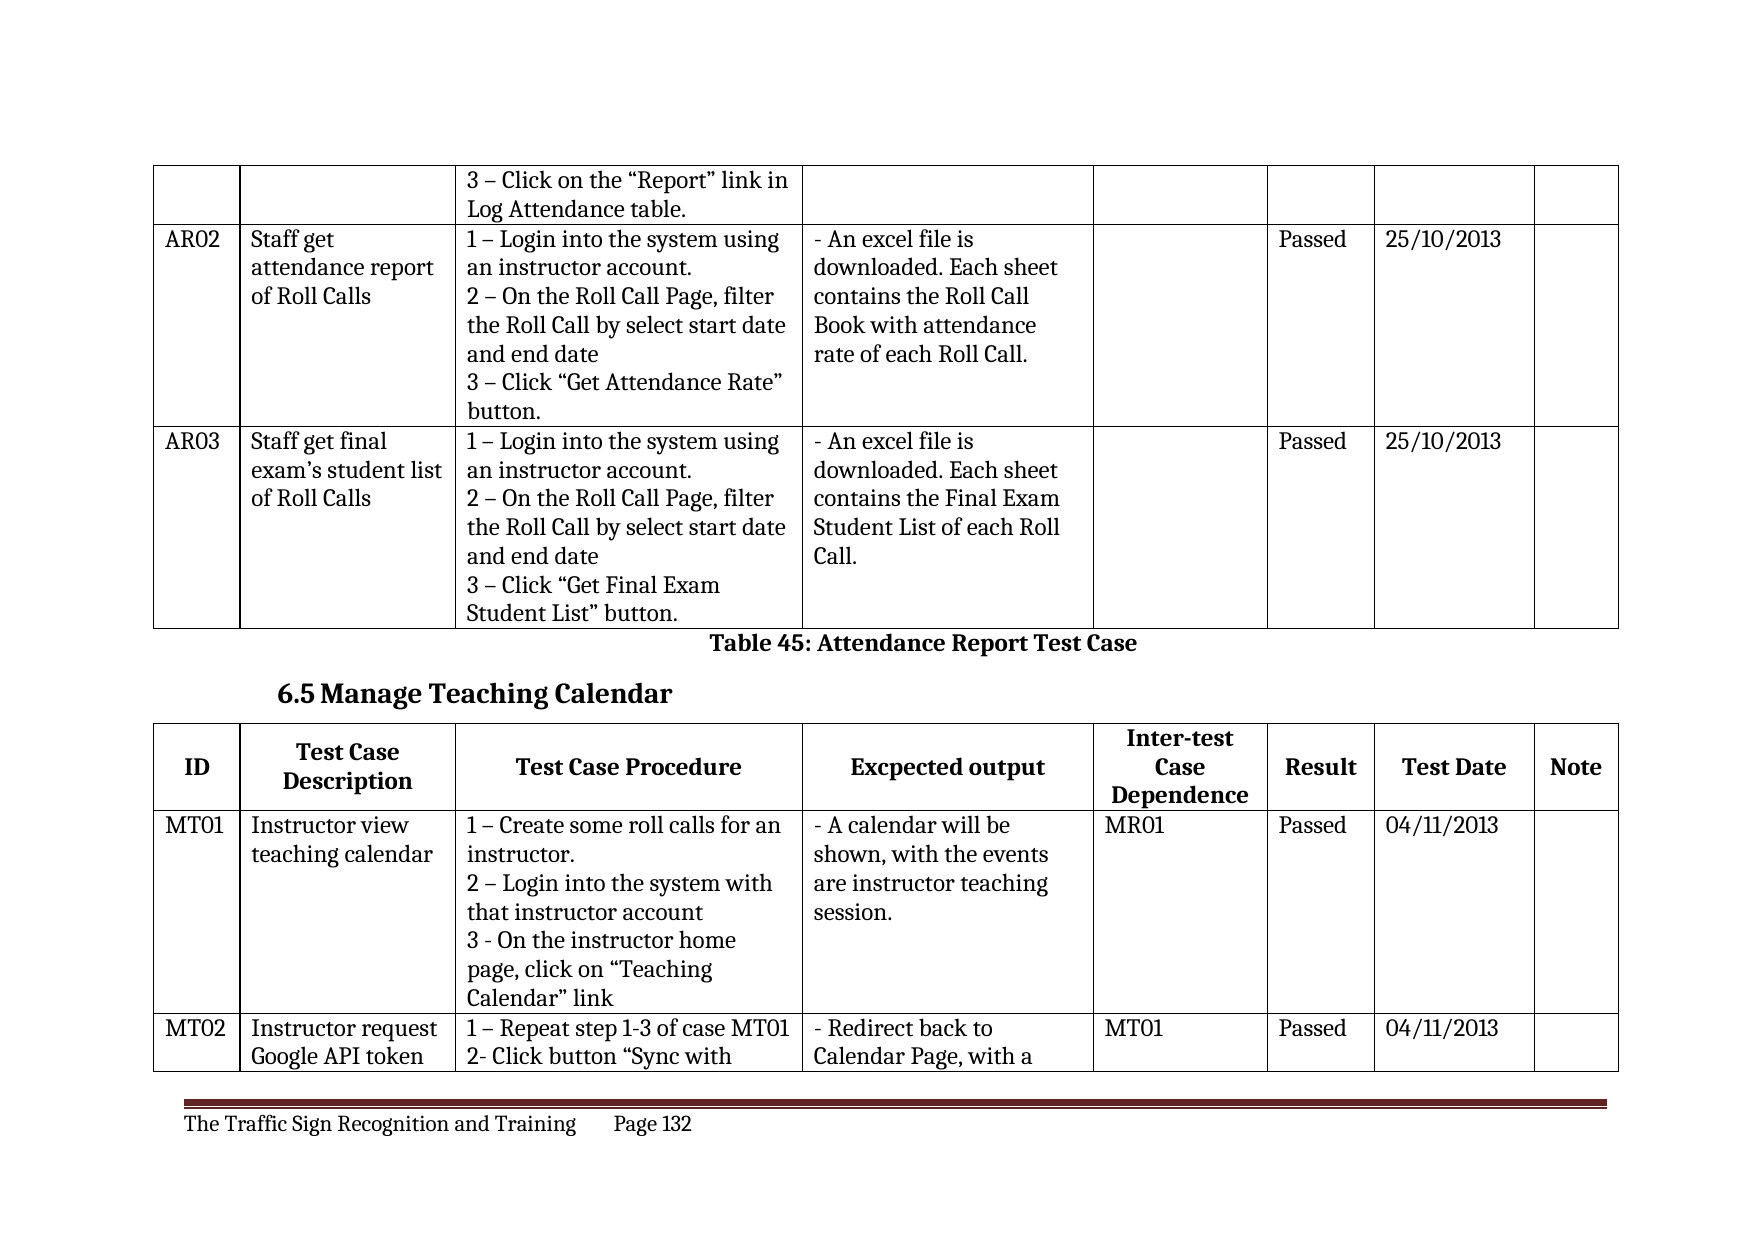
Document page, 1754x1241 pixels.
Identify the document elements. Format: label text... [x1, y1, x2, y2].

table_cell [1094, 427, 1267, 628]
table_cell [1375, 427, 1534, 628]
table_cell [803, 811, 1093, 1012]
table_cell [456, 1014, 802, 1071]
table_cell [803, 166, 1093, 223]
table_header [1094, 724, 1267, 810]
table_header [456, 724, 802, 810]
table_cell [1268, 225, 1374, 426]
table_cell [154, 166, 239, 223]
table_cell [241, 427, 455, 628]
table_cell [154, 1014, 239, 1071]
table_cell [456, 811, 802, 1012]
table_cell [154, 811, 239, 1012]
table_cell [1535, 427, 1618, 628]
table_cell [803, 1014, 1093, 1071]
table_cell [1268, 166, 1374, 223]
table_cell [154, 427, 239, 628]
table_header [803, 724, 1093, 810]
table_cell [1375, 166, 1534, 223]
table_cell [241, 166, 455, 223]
list Table 45: Attendance Report Test Case [240, 629, 1607, 658]
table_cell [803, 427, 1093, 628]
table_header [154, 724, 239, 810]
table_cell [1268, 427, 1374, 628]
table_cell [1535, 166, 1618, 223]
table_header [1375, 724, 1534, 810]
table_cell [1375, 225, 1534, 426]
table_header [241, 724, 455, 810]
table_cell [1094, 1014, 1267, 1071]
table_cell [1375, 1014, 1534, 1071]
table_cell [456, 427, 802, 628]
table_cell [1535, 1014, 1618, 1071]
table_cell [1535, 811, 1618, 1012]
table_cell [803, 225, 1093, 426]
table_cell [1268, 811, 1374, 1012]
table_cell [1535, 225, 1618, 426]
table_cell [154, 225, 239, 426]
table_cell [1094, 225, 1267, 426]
subtitle Manage Teaching Calendar [277, 677, 1607, 710]
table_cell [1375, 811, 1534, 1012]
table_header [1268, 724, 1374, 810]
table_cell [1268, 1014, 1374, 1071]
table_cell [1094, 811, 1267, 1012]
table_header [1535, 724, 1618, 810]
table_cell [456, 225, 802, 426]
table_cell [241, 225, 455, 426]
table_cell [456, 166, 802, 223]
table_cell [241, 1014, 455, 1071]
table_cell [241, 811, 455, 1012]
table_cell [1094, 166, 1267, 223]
